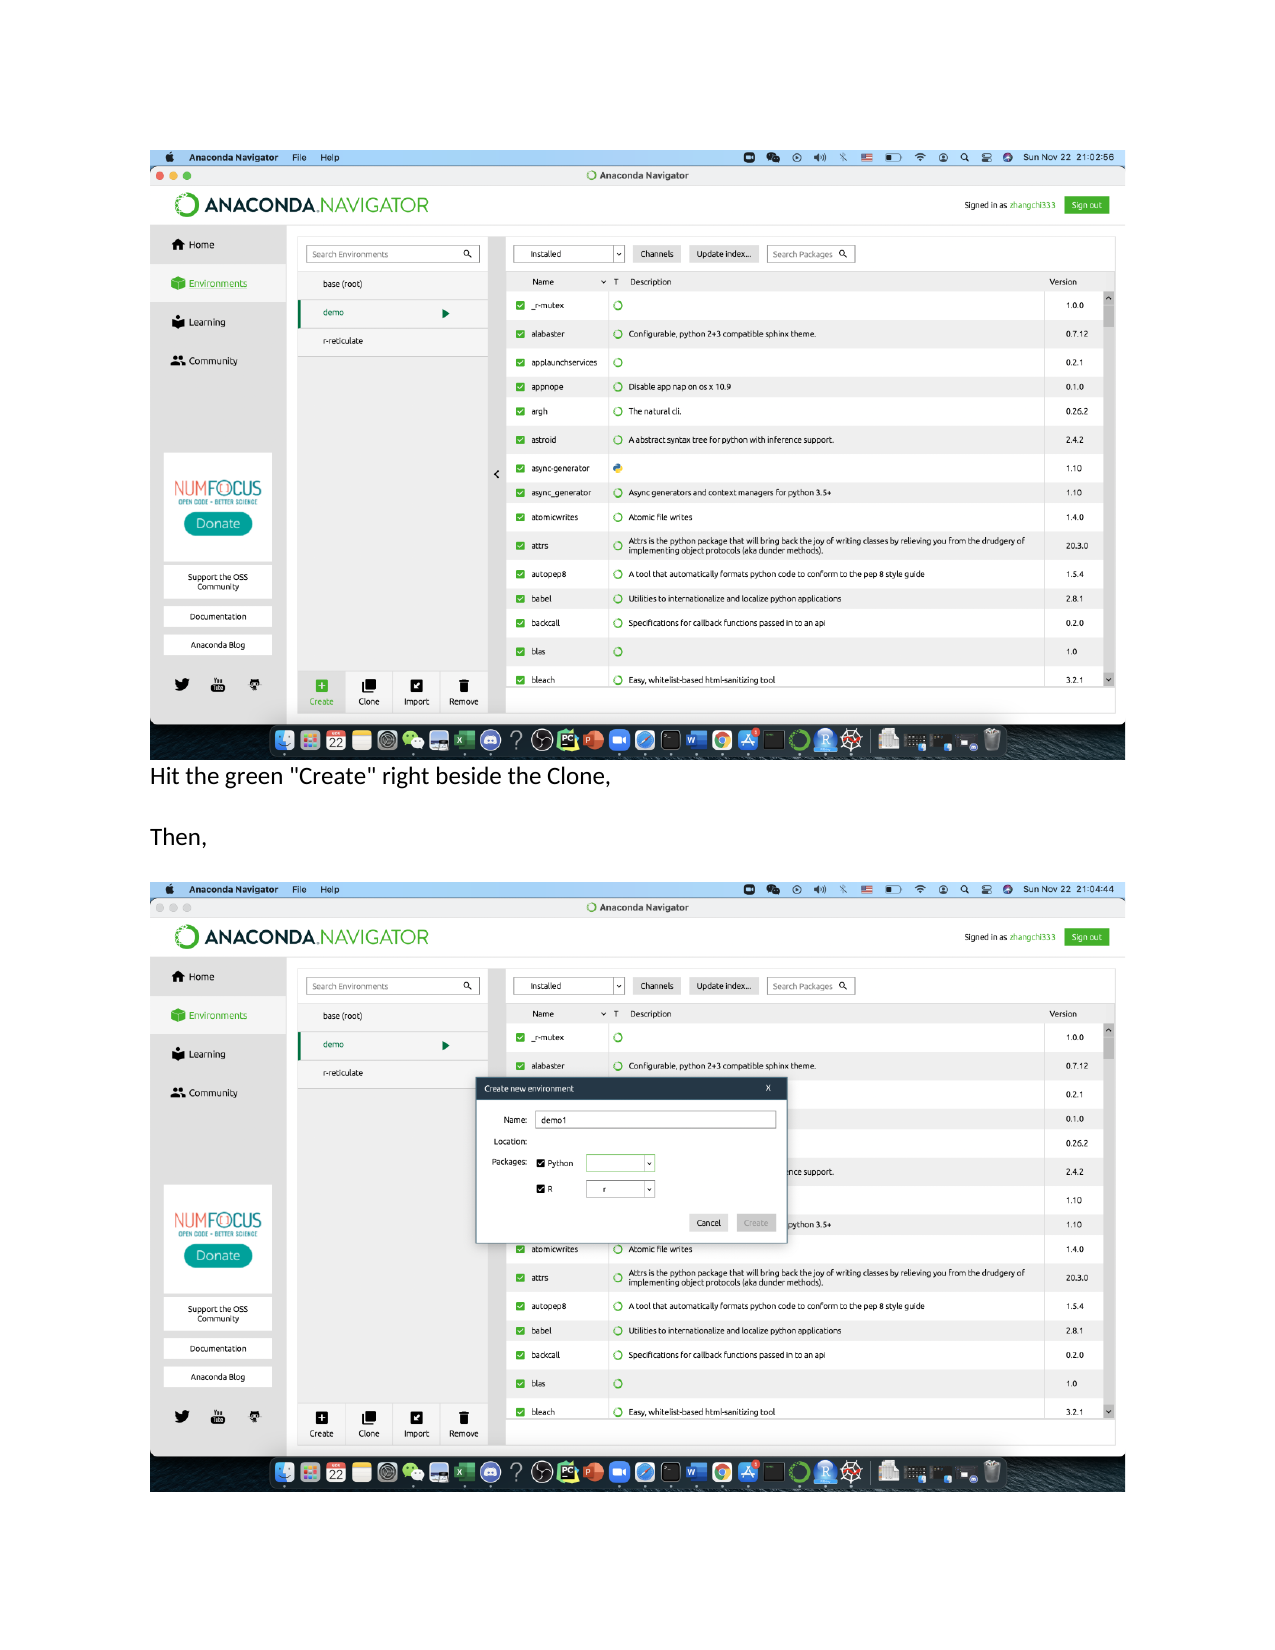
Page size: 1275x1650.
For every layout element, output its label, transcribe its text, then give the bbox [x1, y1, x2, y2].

text Hit the green "Create" right beside the Clone, [150, 760, 1125, 790]
picture [150, 150, 1125, 760]
picture [150, 882, 1125, 1492]
text Then, [150, 821, 1125, 851]
